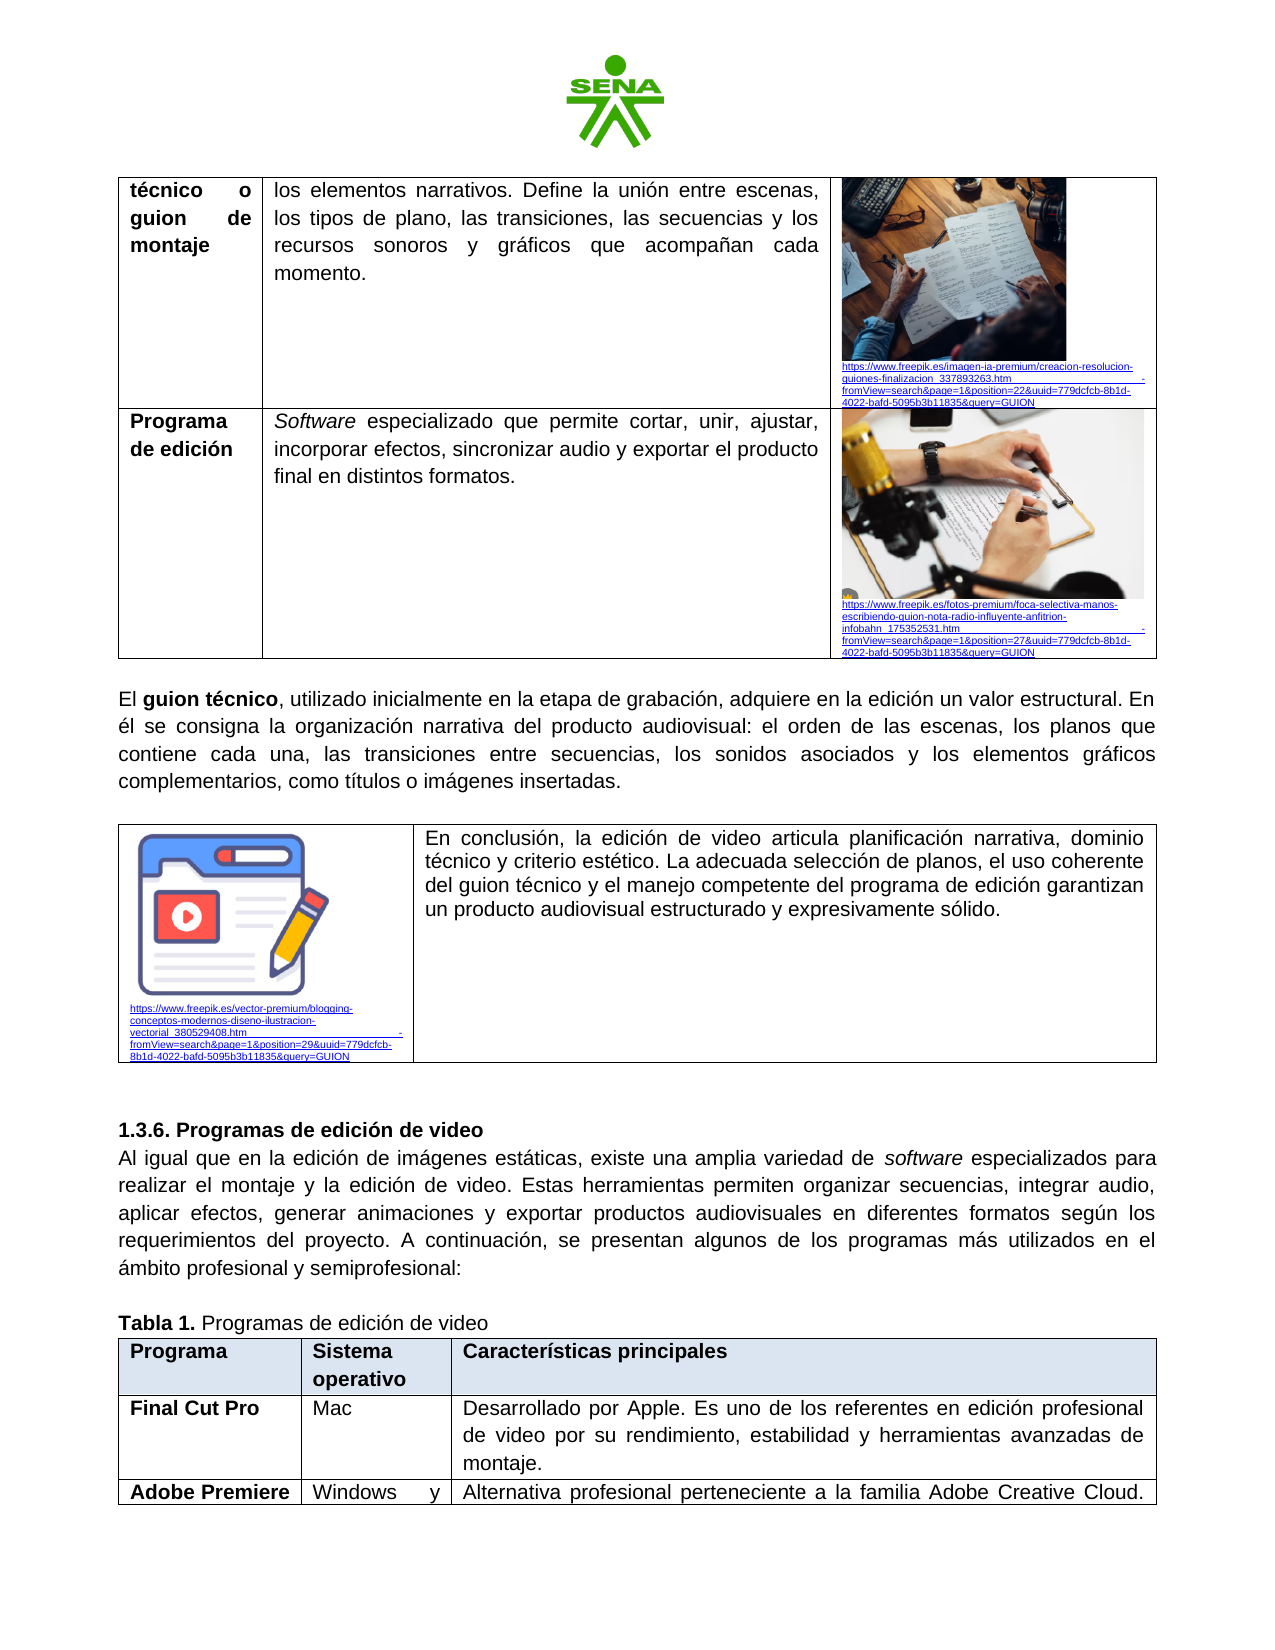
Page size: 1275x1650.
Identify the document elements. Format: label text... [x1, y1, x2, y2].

table_cell Software especializado que permite cortar, unir, ajustar, incorporar efectos, sincronizar audio y exportar el producto final en distintos formatos. [263, 409, 830, 658]
table_header Características principales [452, 1339, 1156, 1394]
table_cell Final Cut Pro [119, 1396, 301, 1478]
table_header https://www.freepik.es/vector-premium/blogging-conceptos-modernos-diseno-ilustracion-vectorial_380529408.htm - fromView=search&page=1&position=29&uuid=779dcfcb-8b1d-4022-bafd-5095b3b11835&query=GUION [119, 825, 413, 1062]
text Tabla 1. Programas de edición de video [118, 1311, 1157, 1335]
table_header En conclusión, la edición de video articula planificación narrativa, dominio técnico y criterio estético. La adecuada selección de planos, el uso coherente del guion técnico y el manejo competente del programa de edición garantizan un producto audiovisual estructurado y expresivamente sólido. [414, 825, 1156, 1062]
table_header Sistema operativo [302, 1339, 451, 1394]
picture [841, 409, 1145, 599]
picture [566, 55, 664, 148]
picture [129, 825, 334, 1003]
picture [841, 178, 1067, 361]
table_cell Desarrollado por Apple. Es uno de los referentes en edición profesional de video por su rendimiento, estabilidad y herramientas avanzadas de montaje. [452, 1396, 1156, 1478]
text 1.3.6. Programas de edición de video [118, 1118, 1157, 1142]
table_cell Mac [302, 1396, 451, 1478]
table_cell Programa de edición [119, 409, 262, 658]
text Al igual que en la edición de imágenes estáticas, existe una amplia variedad de software especializados para realizar el montaje y la edición de video. Estas herramientas permiten organizar secuencias, integrar audio, aplicar efectos, generar animaciones y exportar productos audiovisuales en diferentes formatos según los requerimientos del proyecto. A continuación, se presentan algunos de los programas más utilizados en el ámbito profesional y semiprofesional: [118, 1146, 1157, 1280]
text El guion técnico, utilizado inicialmente en la etapa de grabación, adquiere en la edición un valor estructural. En él se consigna la organización narrativa del producto audiovisual: el orden de las escenas, los planos que contiene cada una, las transiciones entre secuencias, los sonidos asociados y los elementos gráficos complementarios, como títulos o imágenes insertadas. [118, 687, 1157, 793]
table_cell Adobe Premiere Pro [119, 1480, 301, 1503]
table_cell Windows y Mac [302, 1480, 451, 1503]
table_header Programa [119, 1339, 301, 1394]
table_cell https://www.freepik.es/fotos-premium/foca-selectiva-manos-escribiendo-guion-nota-radio-influyente-anfitrion-infobahn_175352531.htm - fromView=search&page=1&position=27&uuid=779dcfcb-8b1d-4022-bafd-5095b3b11835&query=GUION [831, 409, 1156, 658]
table_cell Guion técnico o guion de montaje [119, 178, 262, 408]
